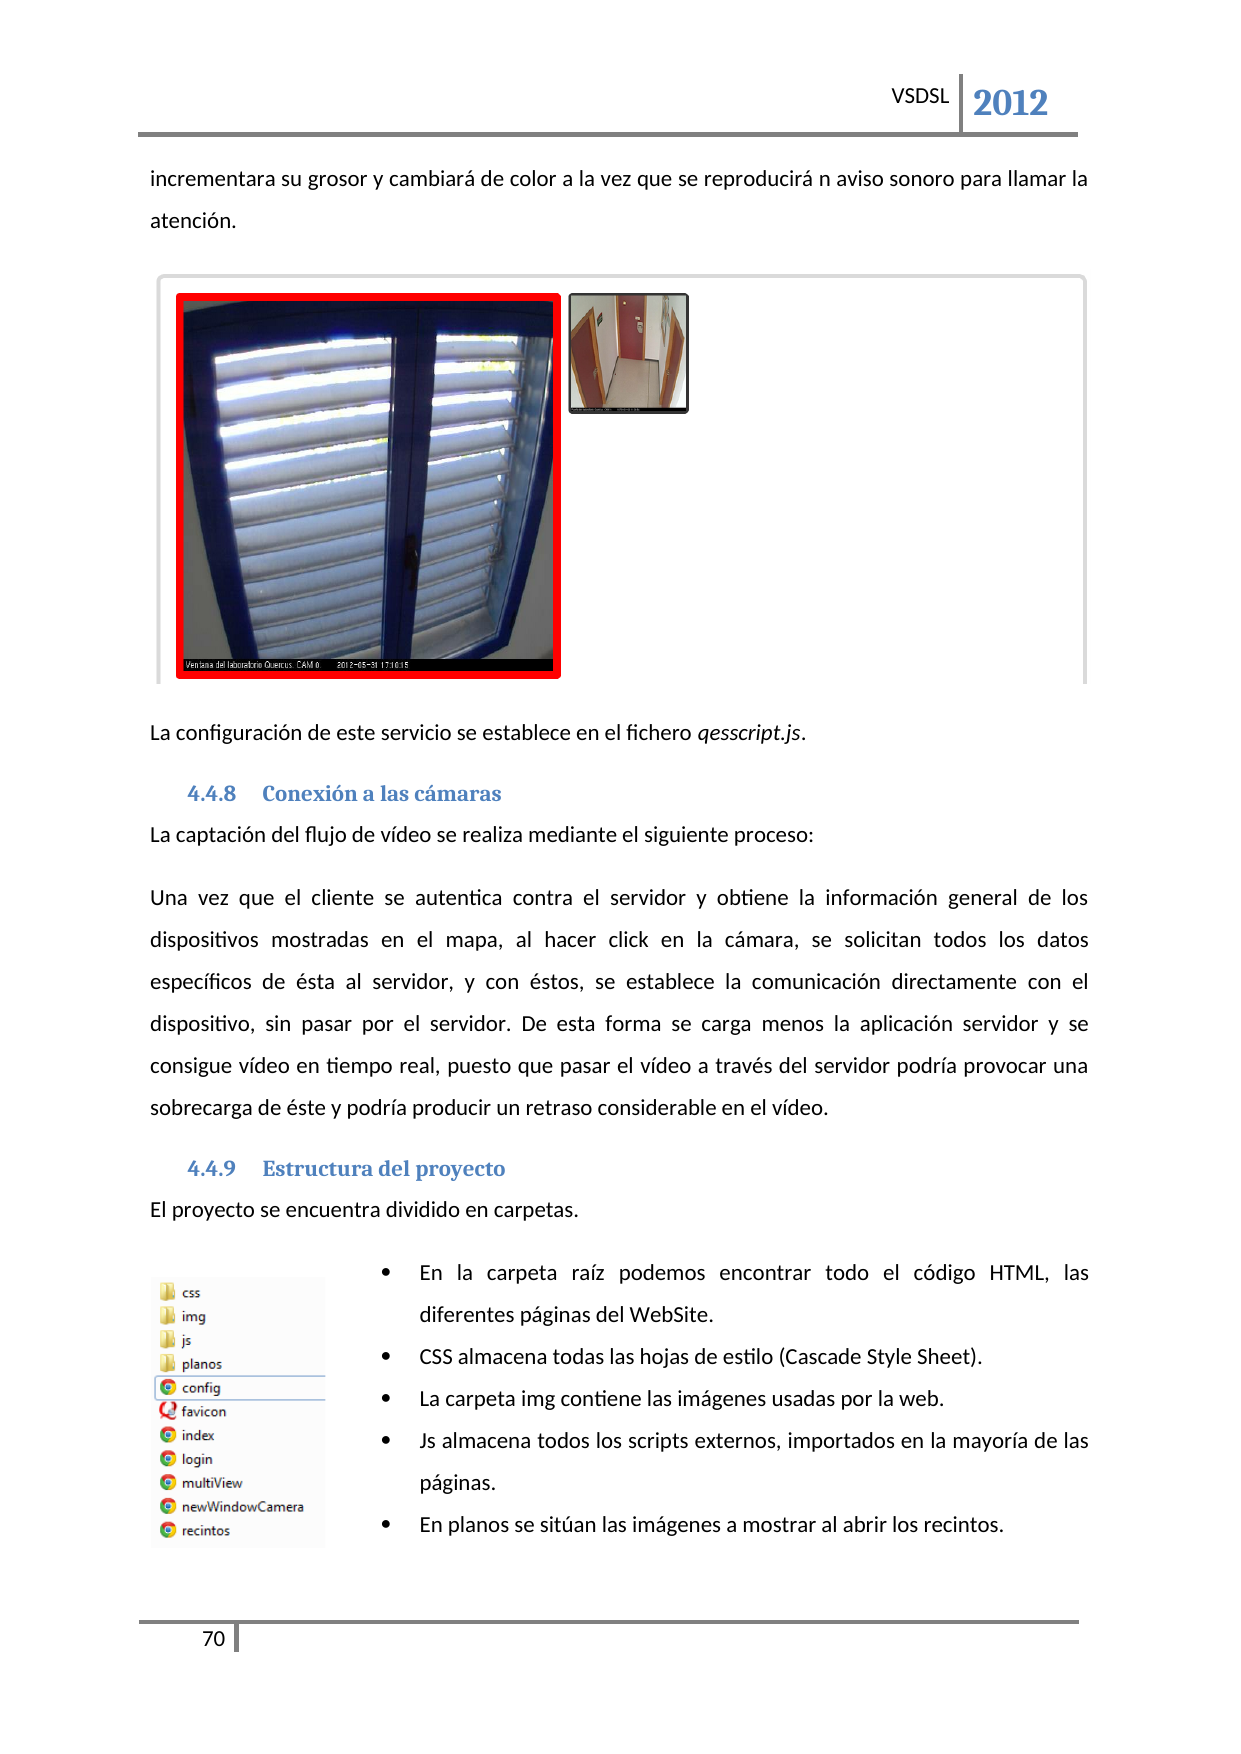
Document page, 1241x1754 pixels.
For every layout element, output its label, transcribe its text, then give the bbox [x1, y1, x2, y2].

list CSS almacena todas las hojas de estilo (Cascade Style Sheet). [325, 1342, 1090, 1370]
list La carpeta img contiene las imágenes usadas por la web. [325, 1384, 1090, 1412]
subtitle Estructura del proyecto [187, 1156, 1090, 1182]
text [150, 164, 1090, 234]
list En planos se sitúan las imágenes a mostrar al abrir los recintos. [325, 1510, 1090, 1538]
text Una vez que el cliente se autentica contra el servidor y obtiene la información general de los dispositivos mostradas en el mapa, al hacer click en la cámara, se solicitan todos los datos específicos de ésta al servidor, y con éstos, se establece la comunicación directamente con el dispositivo, sin pasar por el servidor. De esta forma se carga menos la aplicación servidor y se consigue vídeo en tiempo real, puesto que pasar el vídeo a través del servidor podría provocar una sobrecarga de éste y podría producir un retraso considerable en el vídeo. [150, 883, 1090, 1121]
subtitle Conexión a las cámaras [187, 781, 1090, 807]
text La captación del flujo de vídeo se realiza mediante el siguiente proceso: [150, 820, 1090, 848]
text La configuración de este servicio se establece en el fichero qesscript.js. [150, 718, 1090, 746]
picture [150, 1277, 325, 1546]
list En la carpeta raíz podemos encontrar todo el código HTML, las diferentes páginas del WebSite. [187, 1258, 1090, 1328]
text El proyecto se encuentra dividido en carpetas. [150, 1195, 1090, 1223]
list Js almacena todos los scripts externos, importados en la mayoría de las páginas. [325, 1426, 1090, 1496]
picture [150, 269, 1091, 684]
